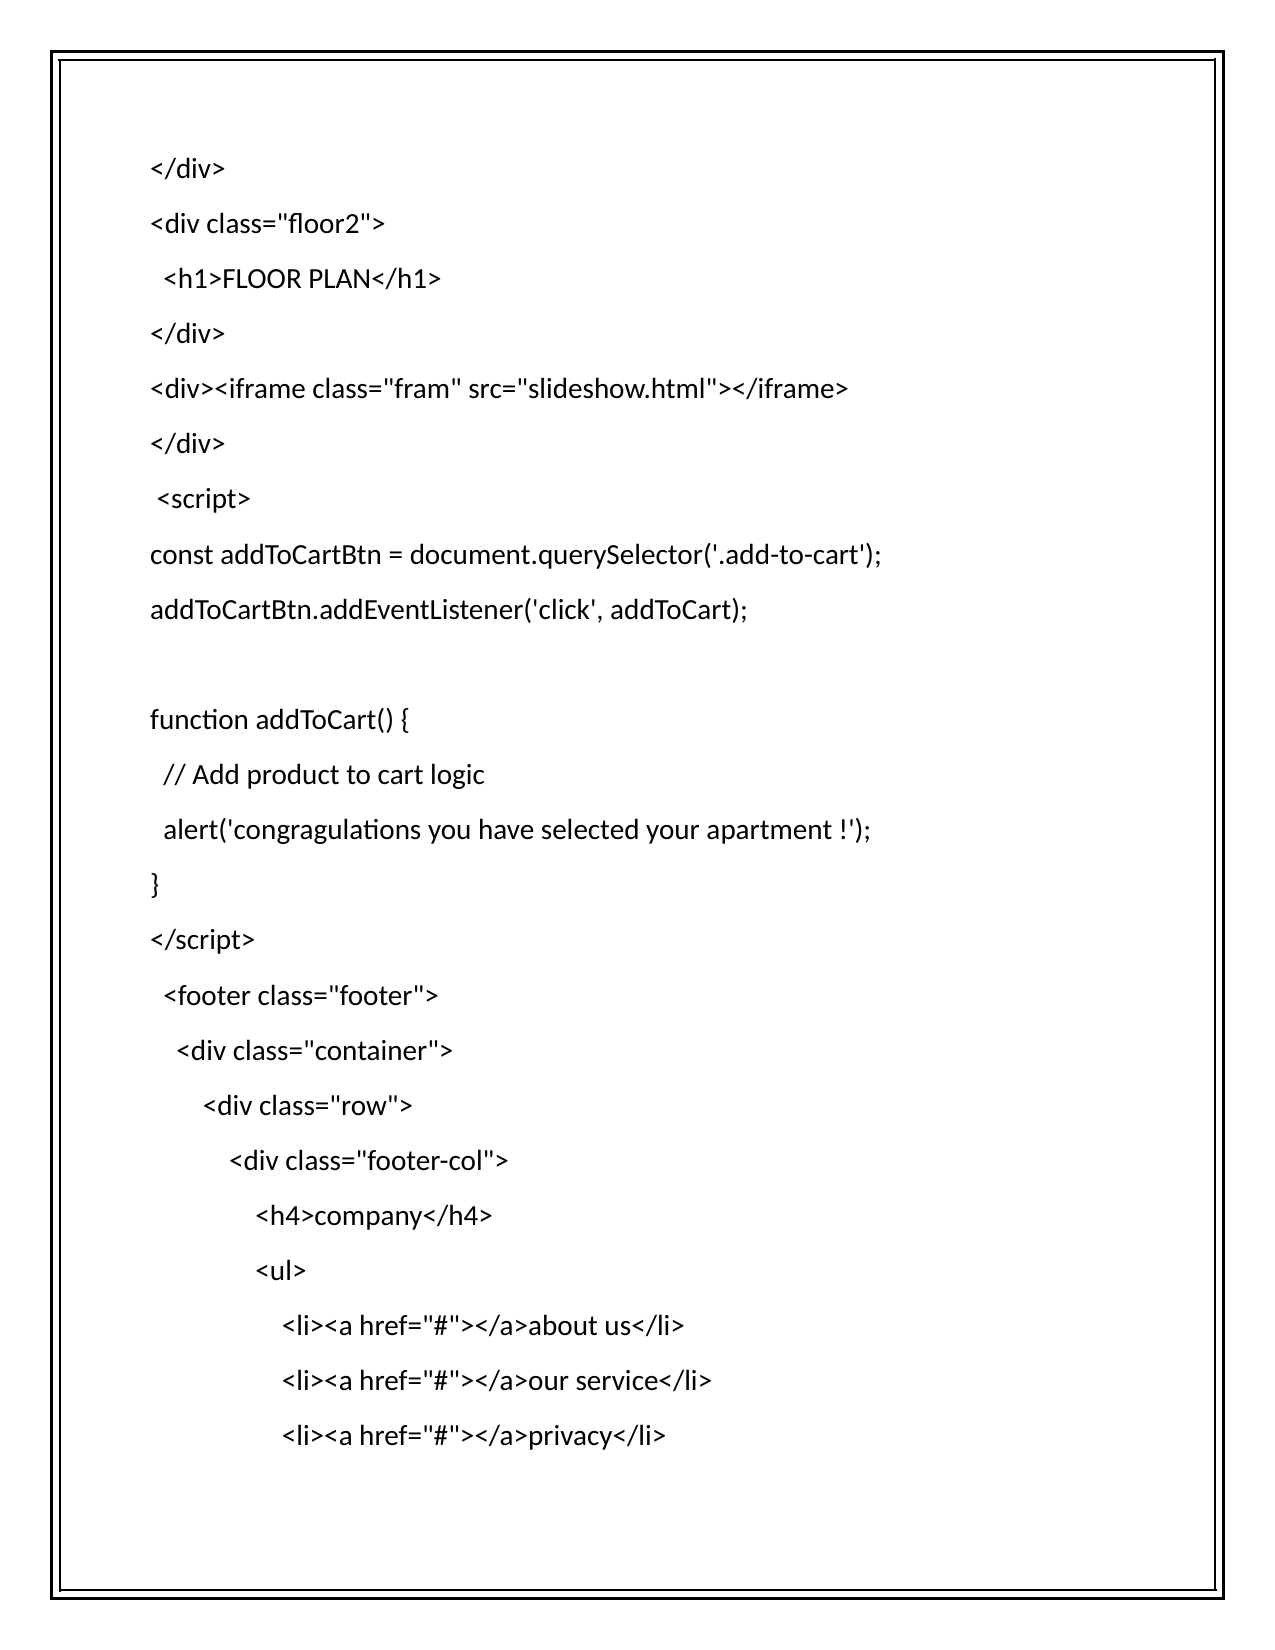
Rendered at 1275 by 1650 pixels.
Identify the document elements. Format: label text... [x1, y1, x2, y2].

text <li><a href="#"></a>our service</li> [150, 1362, 1125, 1398]
text </div> [150, 150, 1125, 186]
text alert('congragulations you have selected your apartment !'); [150, 811, 1125, 847]
text <footer class="footer"> [150, 977, 1125, 1012]
text <li><a href="#"></a>about us</li> [150, 1307, 1125, 1343]
text <ul> [150, 1252, 1125, 1288]
text <h4>company</h4> [150, 1197, 1125, 1233]
text <div class="row"> [150, 1087, 1125, 1122]
text const addToCartBtn = document.querySelector('.add-to-cart'); [150, 536, 1125, 571]
text <div class="floor2"> [150, 205, 1125, 241]
text } [150, 866, 1125, 902]
text <div class="container"> [150, 1032, 1125, 1067]
text </div> [150, 426, 1125, 461]
text addToCartBtn.addEventListener('click', addToCart); [150, 591, 1125, 626]
text <div><iframe class="fram" src="slideshow.html"></iframe> [150, 370, 1125, 406]
text function addToCart() { [150, 701, 1125, 737]
text // Add product to cart logic [150, 756, 1125, 792]
text <script> [150, 481, 1125, 516]
text </div> [150, 315, 1125, 351]
text <div class="footer-col"> [150, 1142, 1125, 1177]
text <h1>FLOOR PLAN</h1> [150, 260, 1125, 296]
text </script> [150, 921, 1125, 957]
text <li><a href="#"></a>privacy</li> [150, 1417, 1125, 1453]
